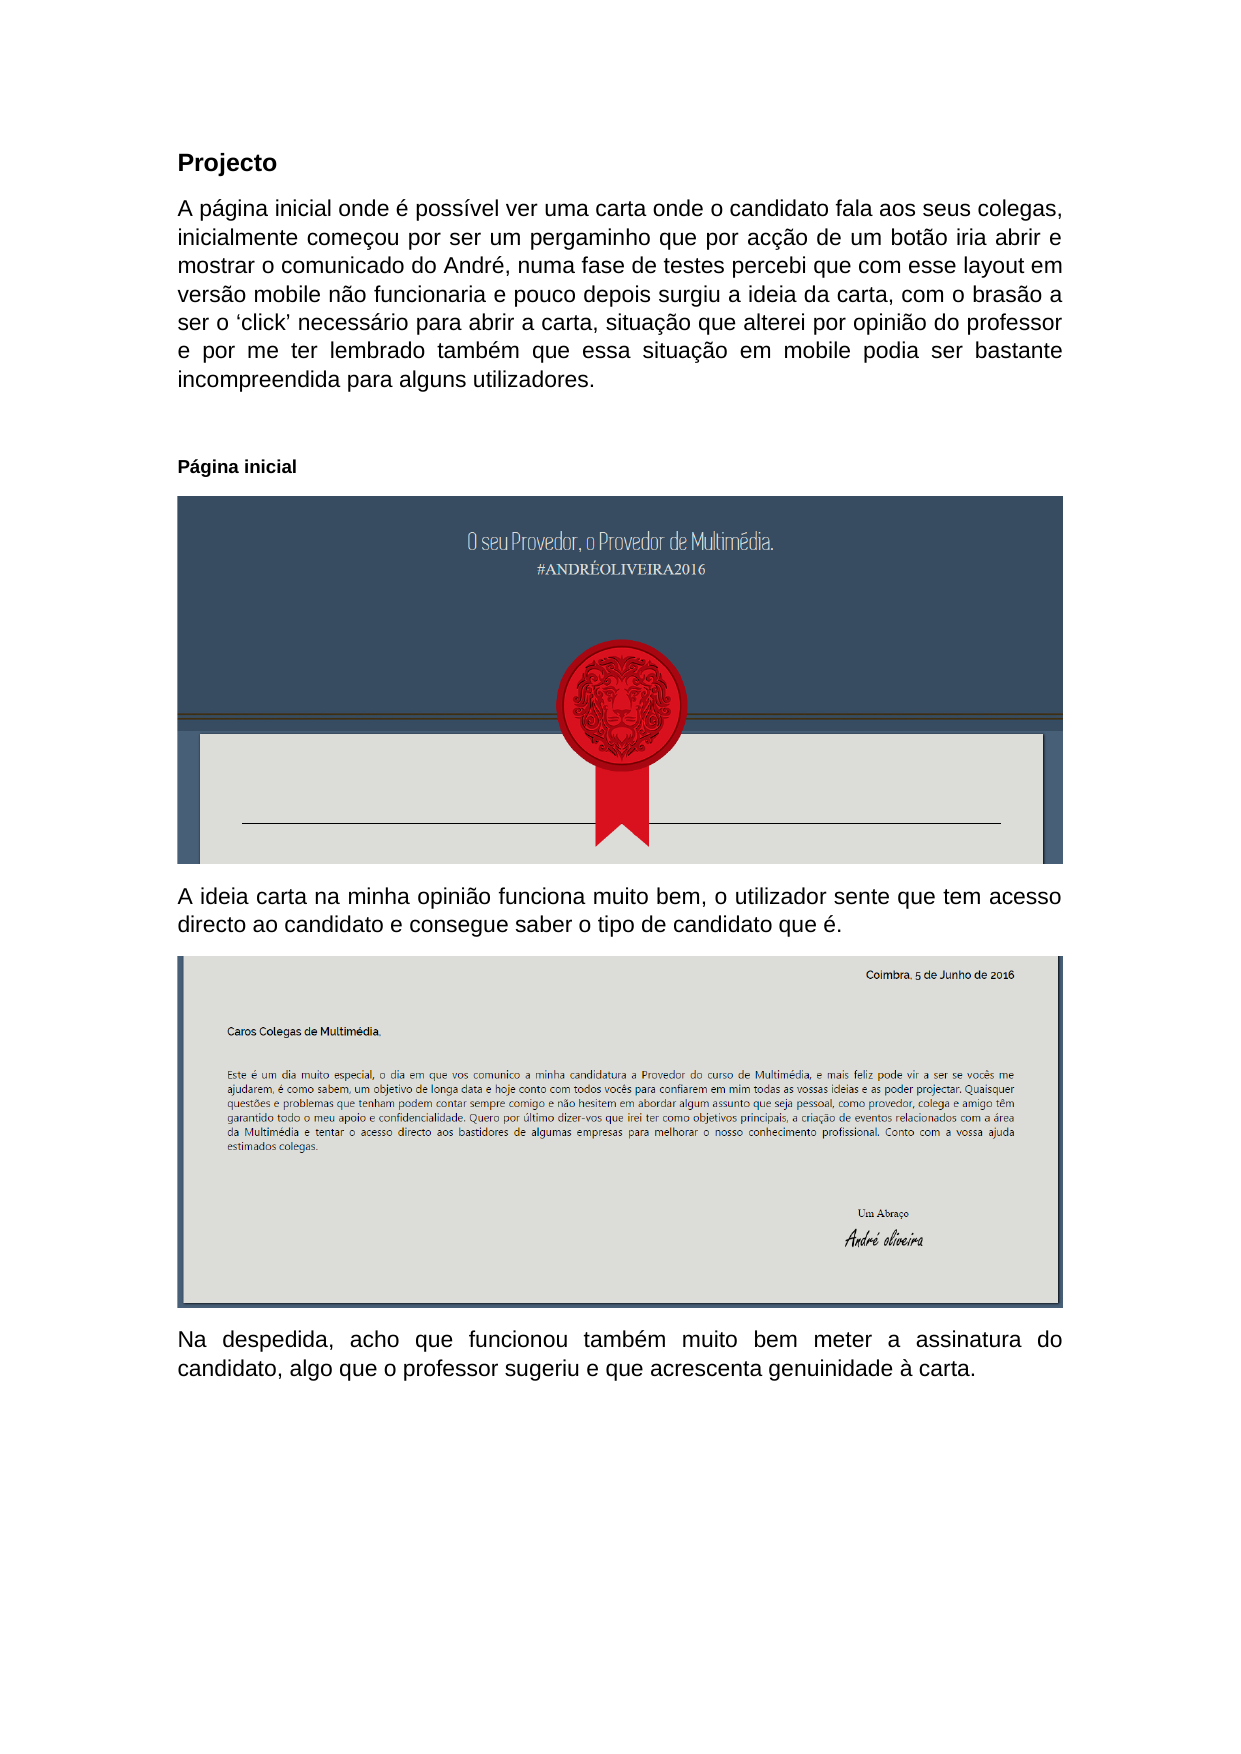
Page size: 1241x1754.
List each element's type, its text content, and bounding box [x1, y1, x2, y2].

text A ideia carta na minha opinião funciona muito bem, o utilizador sente que tem acesso directo ao candidato e consegue saber o tipo de candidato que é. [177, 883, 1063, 937]
picture [177, 496, 1063, 864]
picture [177, 956, 1063, 1308]
text Página inicial [177, 456, 1063, 478]
text Na despedida, acho que funcionou também muito bem meter a assinatura do candidato, algo que o professor sugeriu e que acrescenta genuinidade à carta. [177, 1326, 1063, 1381]
text A página inicial onde é possível ver uma carta onde o candidato fala aos seus colegas, inicialmente começou por ser um pergaminho que por acção de um botão iria abrir e mostrar o comunicado do André, numa fase de testes percebi que com esse layout em versão mobile não funcionaria e pouco depois surgiu a ideia da carta, com o brasão a ser o ‘click’ necessário para abrir a carta, situação que alterei por opinião do professor e por me ter lembrado também que essa situação em mobile podia ser bastante incompreendida para alguns utilizadores. [177, 195, 1063, 392]
text Projecto [177, 148, 1063, 176]
